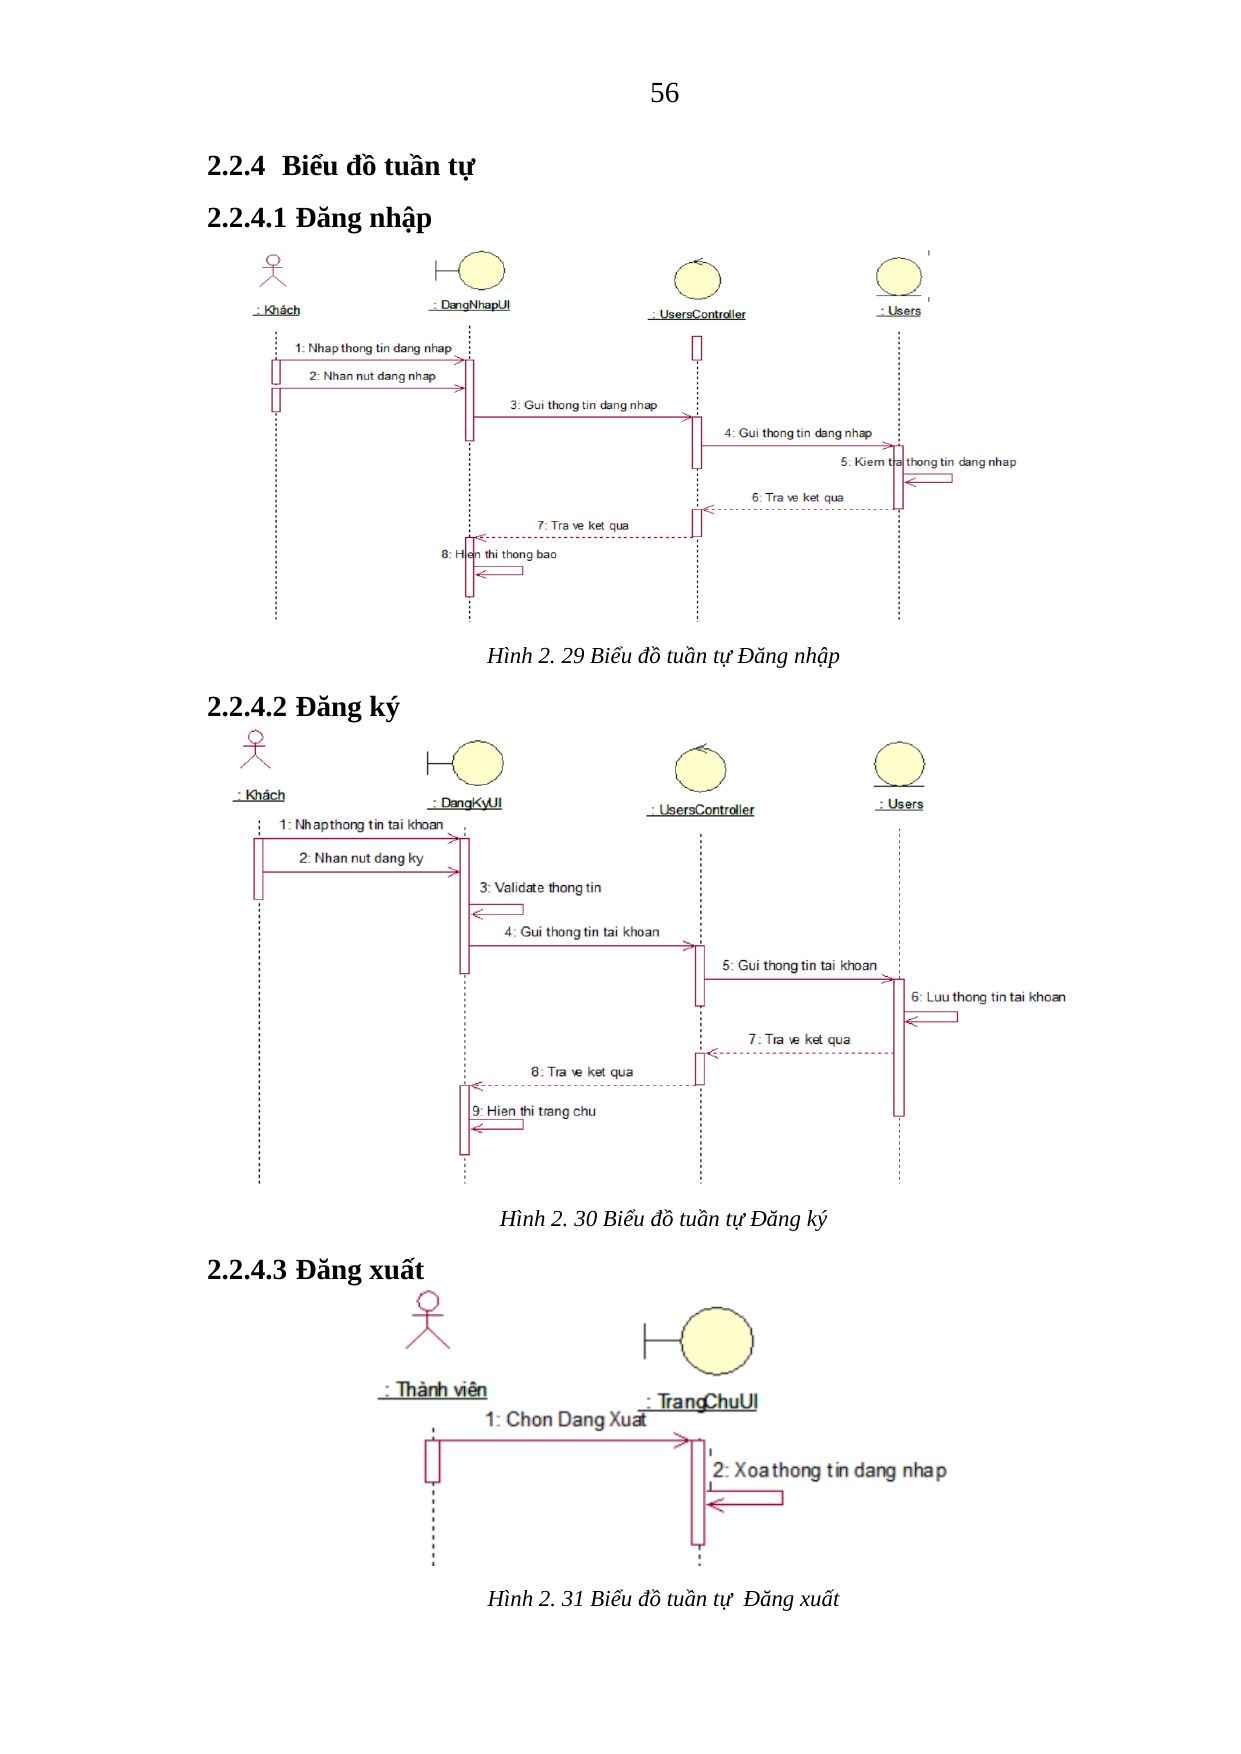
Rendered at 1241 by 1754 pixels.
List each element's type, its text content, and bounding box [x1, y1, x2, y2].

picture [340, 1288, 989, 1566]
subtitle Đăng ký [207, 689, 1122, 723]
list Biểu đồ tuần tự [207, 148, 1122, 181]
picture [206, 236, 1123, 623]
picture [206, 725, 1123, 1186]
subtitle Đăng xuất [207, 1252, 1122, 1286]
subtitle Đăng nhập [207, 201, 1122, 234]
